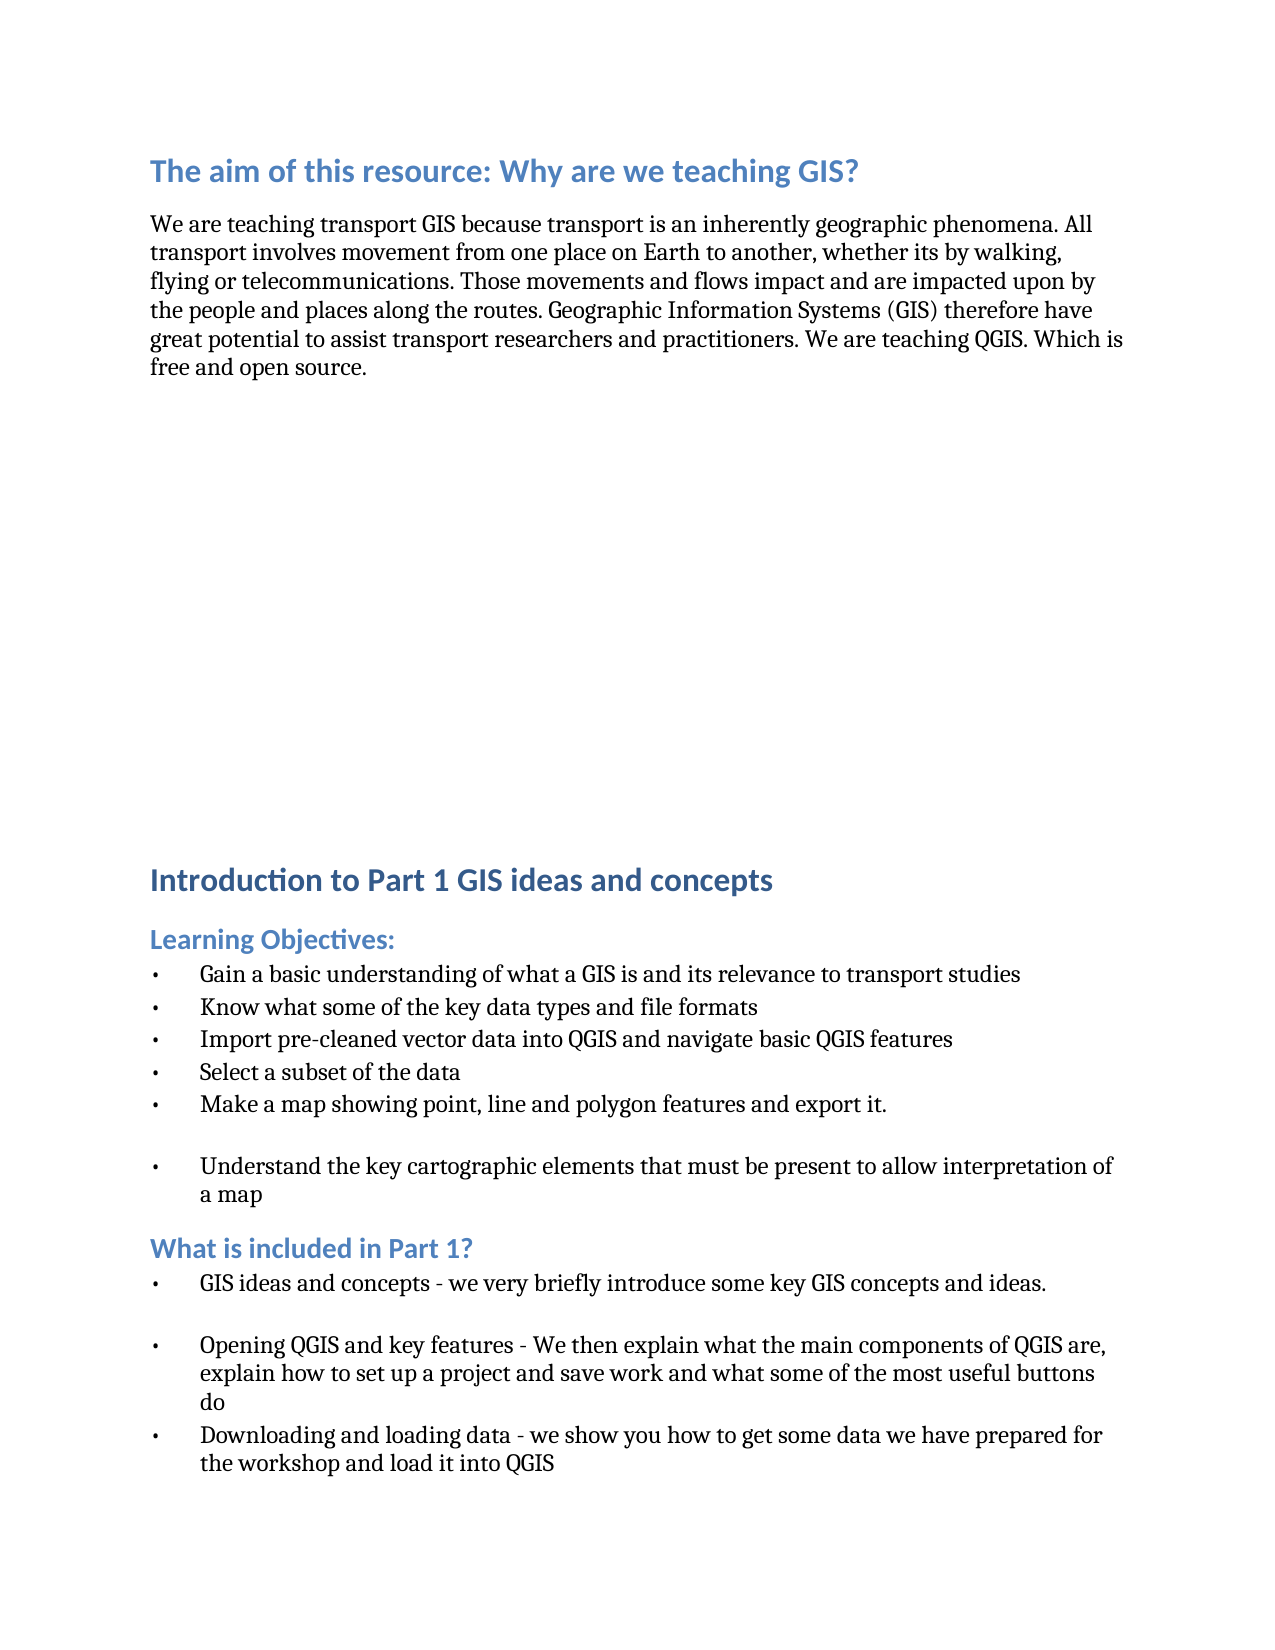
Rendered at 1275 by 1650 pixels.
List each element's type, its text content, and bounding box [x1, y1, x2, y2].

subtitle Learning Objectives: [150, 921, 1125, 957]
list Know what some of the key data types and file formats [150, 993, 1125, 1022]
list Opening QGIS and key features - We then explain what the main components of QGIS are, explain how to set up a project and save work and what some of the most useful buttons do [150, 1331, 1125, 1417]
list Understand the key cartographic elements that must be present to allow interpretation of a map [150, 1152, 1125, 1209]
list Downloading and loading data - we show you how to get some data we have prepared for the workshop and load it into QGIS [150, 1421, 1125, 1478]
subtitle What is included in Part 1? [150, 1230, 1125, 1266]
subtitle Introduction to Part 1 GIS ideas and concepts [150, 859, 1125, 900]
list Select a subset of the data [150, 1058, 1125, 1087]
subtitle The aim of this resource: Why are we teaching GIS? [150, 150, 1125, 191]
text We are teaching transport GIS because transport is an inherently geographic phenomena. All transport involves movement from one place on Earth to another, whether its by walking, flying or telecommunications. Those movements and flows impact and are impacted upon by the people and places along the routes. Geographic Information Systems (GIS) therefore have great potential to assist transport researchers and practitioners. We are teaching QGIS. Which is free and open source. [150, 209, 1125, 382]
list Import pre-cleaned vector data into QGIS and navigate basic QGIS features [150, 1025, 1125, 1054]
list Make a map showing point, line and polygon features and export it. [150, 1090, 1125, 1148]
list Gain a basic understanding of what a GIS is and its relevance to transport studies [150, 960, 1125, 989]
list GIS ideas and concepts - we very briefly introduce some key GIS concepts and ideas. [150, 1269, 1125, 1327]
